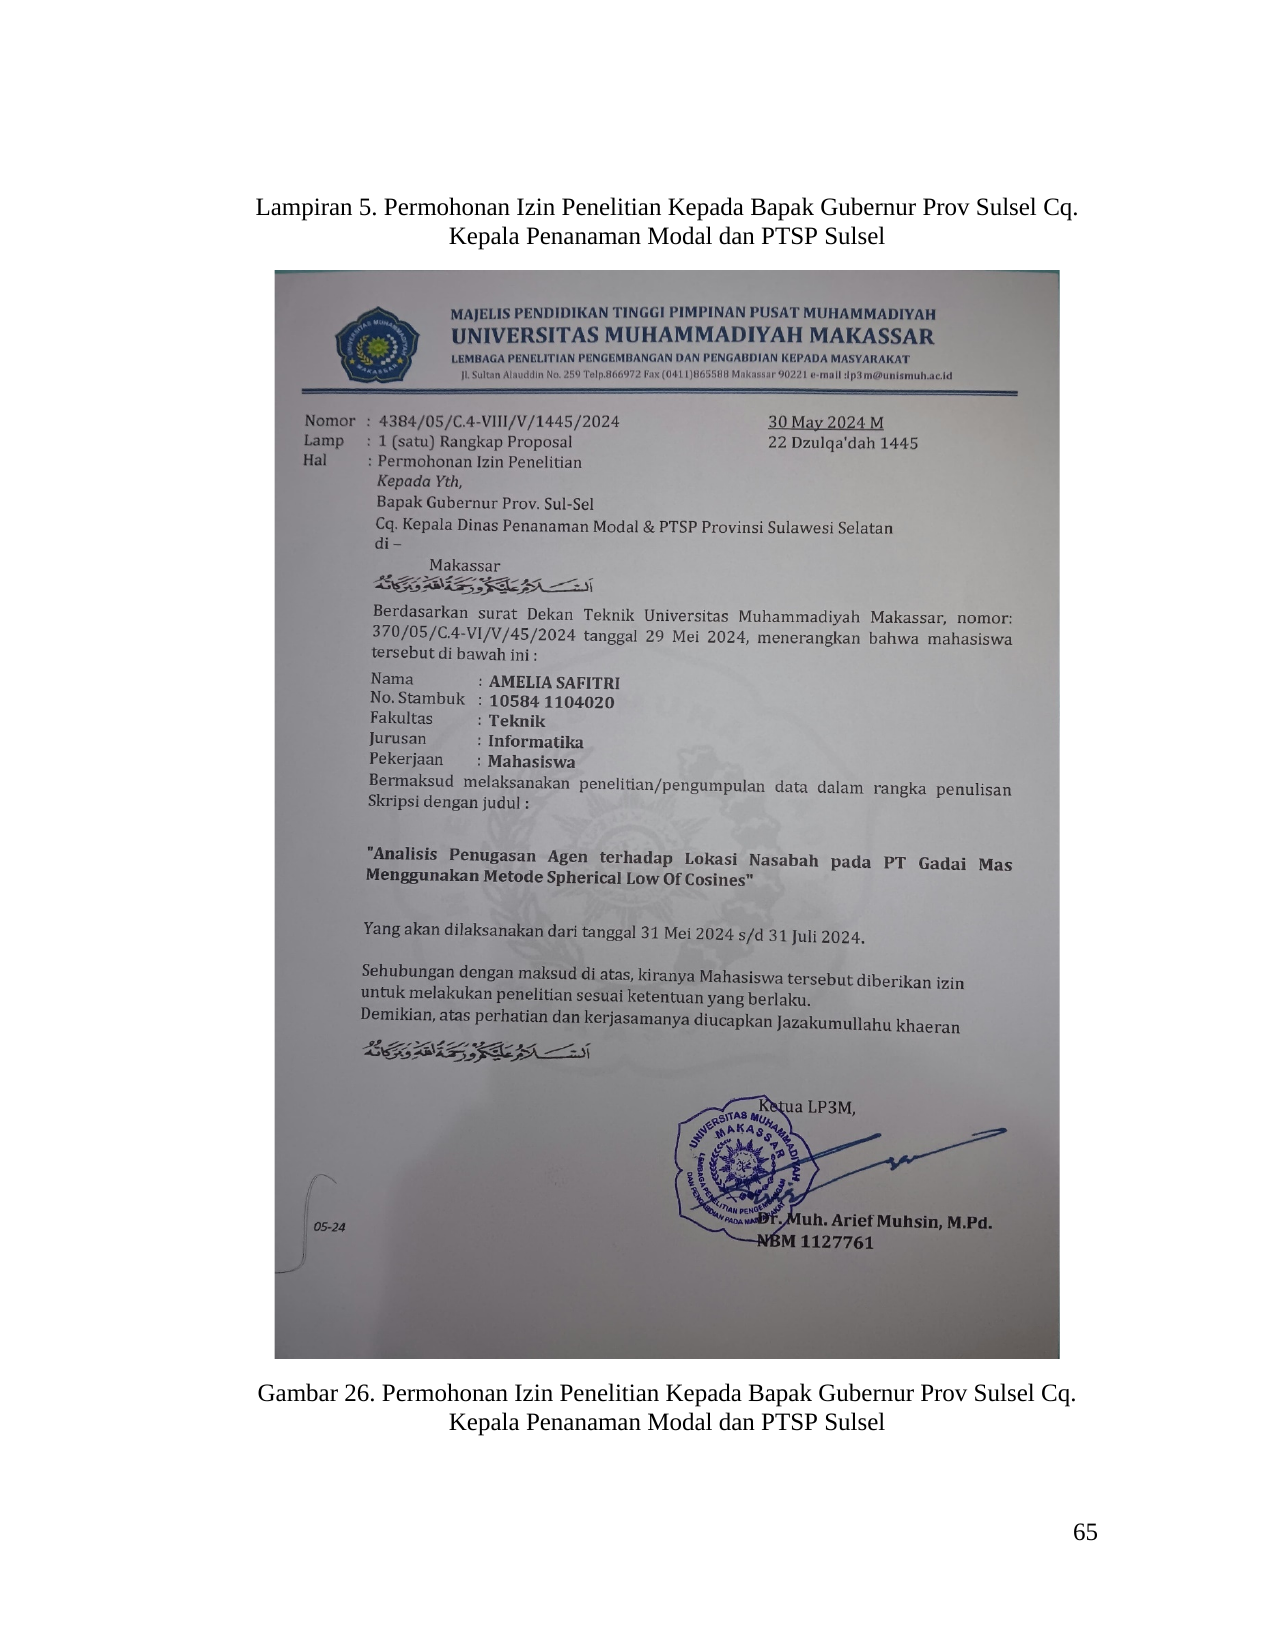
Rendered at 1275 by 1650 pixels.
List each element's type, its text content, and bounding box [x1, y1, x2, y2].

text Lampiran 5. Permohonan Izin Penelitian Kepada Bapak Gubernur Prov Sulsel Cq. Kepala Penanaman Modal dan PTSP Sulsel [236, 192, 1098, 249]
picture [274, 270, 1060, 1359]
text Gambar 26. Permohonan Izin Penelitian Kepada Bapak Gubernur Prov Sulsel Cq. Kepala Penanaman Modal dan PTSP Sulsel [236, 1378, 1098, 1436]
